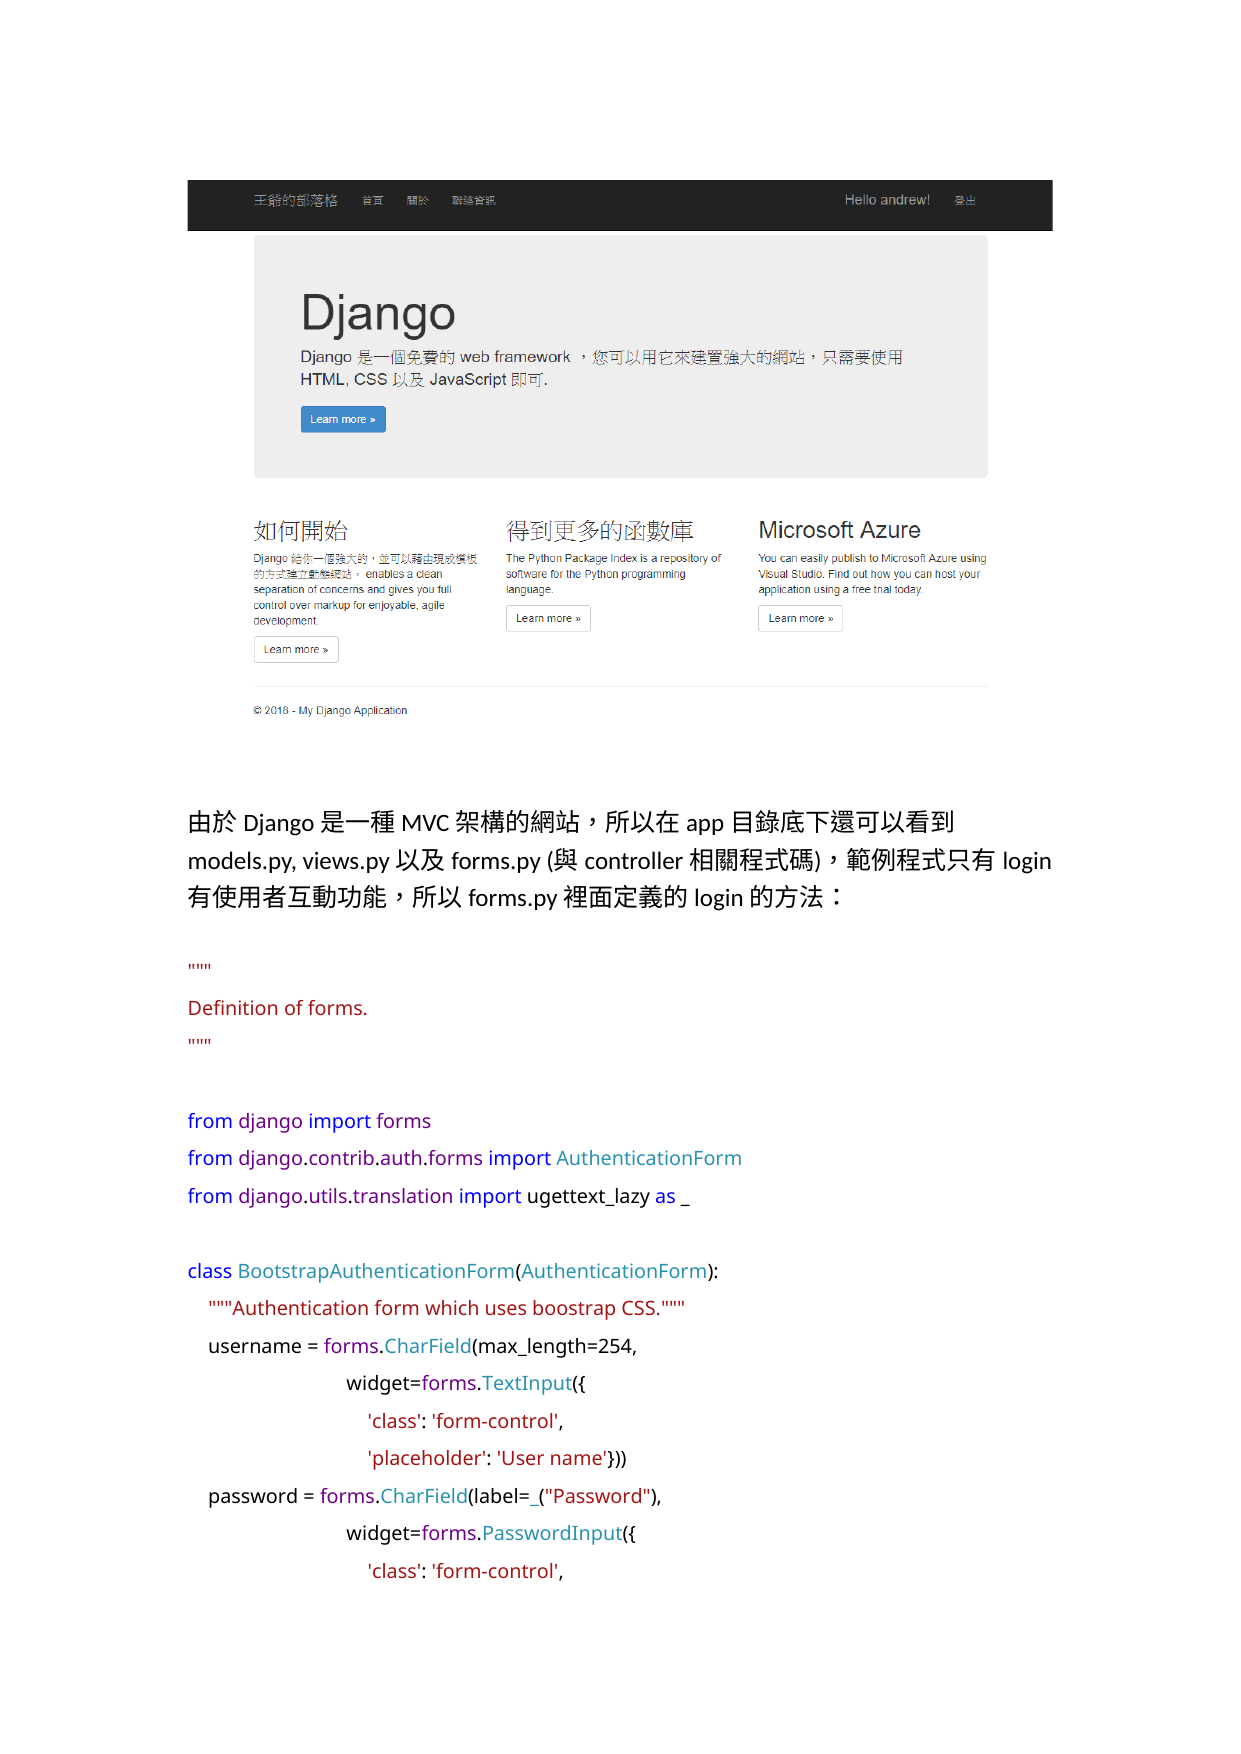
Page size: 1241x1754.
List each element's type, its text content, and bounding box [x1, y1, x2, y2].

text """ [187, 1027, 1053, 1064]
text from django.contrib.auth.forms import AuthenticationForm [187, 1139, 1053, 1177]
text from django import forms [187, 1102, 1053, 1139]
text widget=forms.PasswordInput({ [187, 1514, 1053, 1552]
text class BootstrapAuthenticationForm(AuthenticationForm): [187, 1252, 1053, 1289]
text """Authentication form which uses boostrap CSS.""" [187, 1289, 1053, 1327]
text 'class': 'form-control', [187, 1402, 1053, 1439]
text password = forms.CharField(label=_("Password"), [187, 1477, 1053, 1514]
text 由於 Django 是一種 MVC 架構的網站，所以在 app 目錄底下還可以看到 models.py, views.py 以及 forms.py (與 controller 相關程式碼)，範例程式只有 login 有使用者互動功能，所以 forms.py 裡面定義的 login 的方法： [187, 802, 1053, 914]
picture [187, 180, 1053, 749]
text Definition of forms. [187, 989, 1053, 1027]
text """ [187, 952, 1053, 989]
text from django.utils.translation import ugettext_lazy as _ [187, 1177, 1053, 1214]
text 'placeholder': 'User name'})) [187, 1439, 1053, 1477]
text username = forms.CharField(max_length=254, [187, 1327, 1053, 1364]
text 'class': 'form-control', [187, 1552, 1053, 1589]
text widget=forms.TextInput({ [187, 1364, 1053, 1402]
